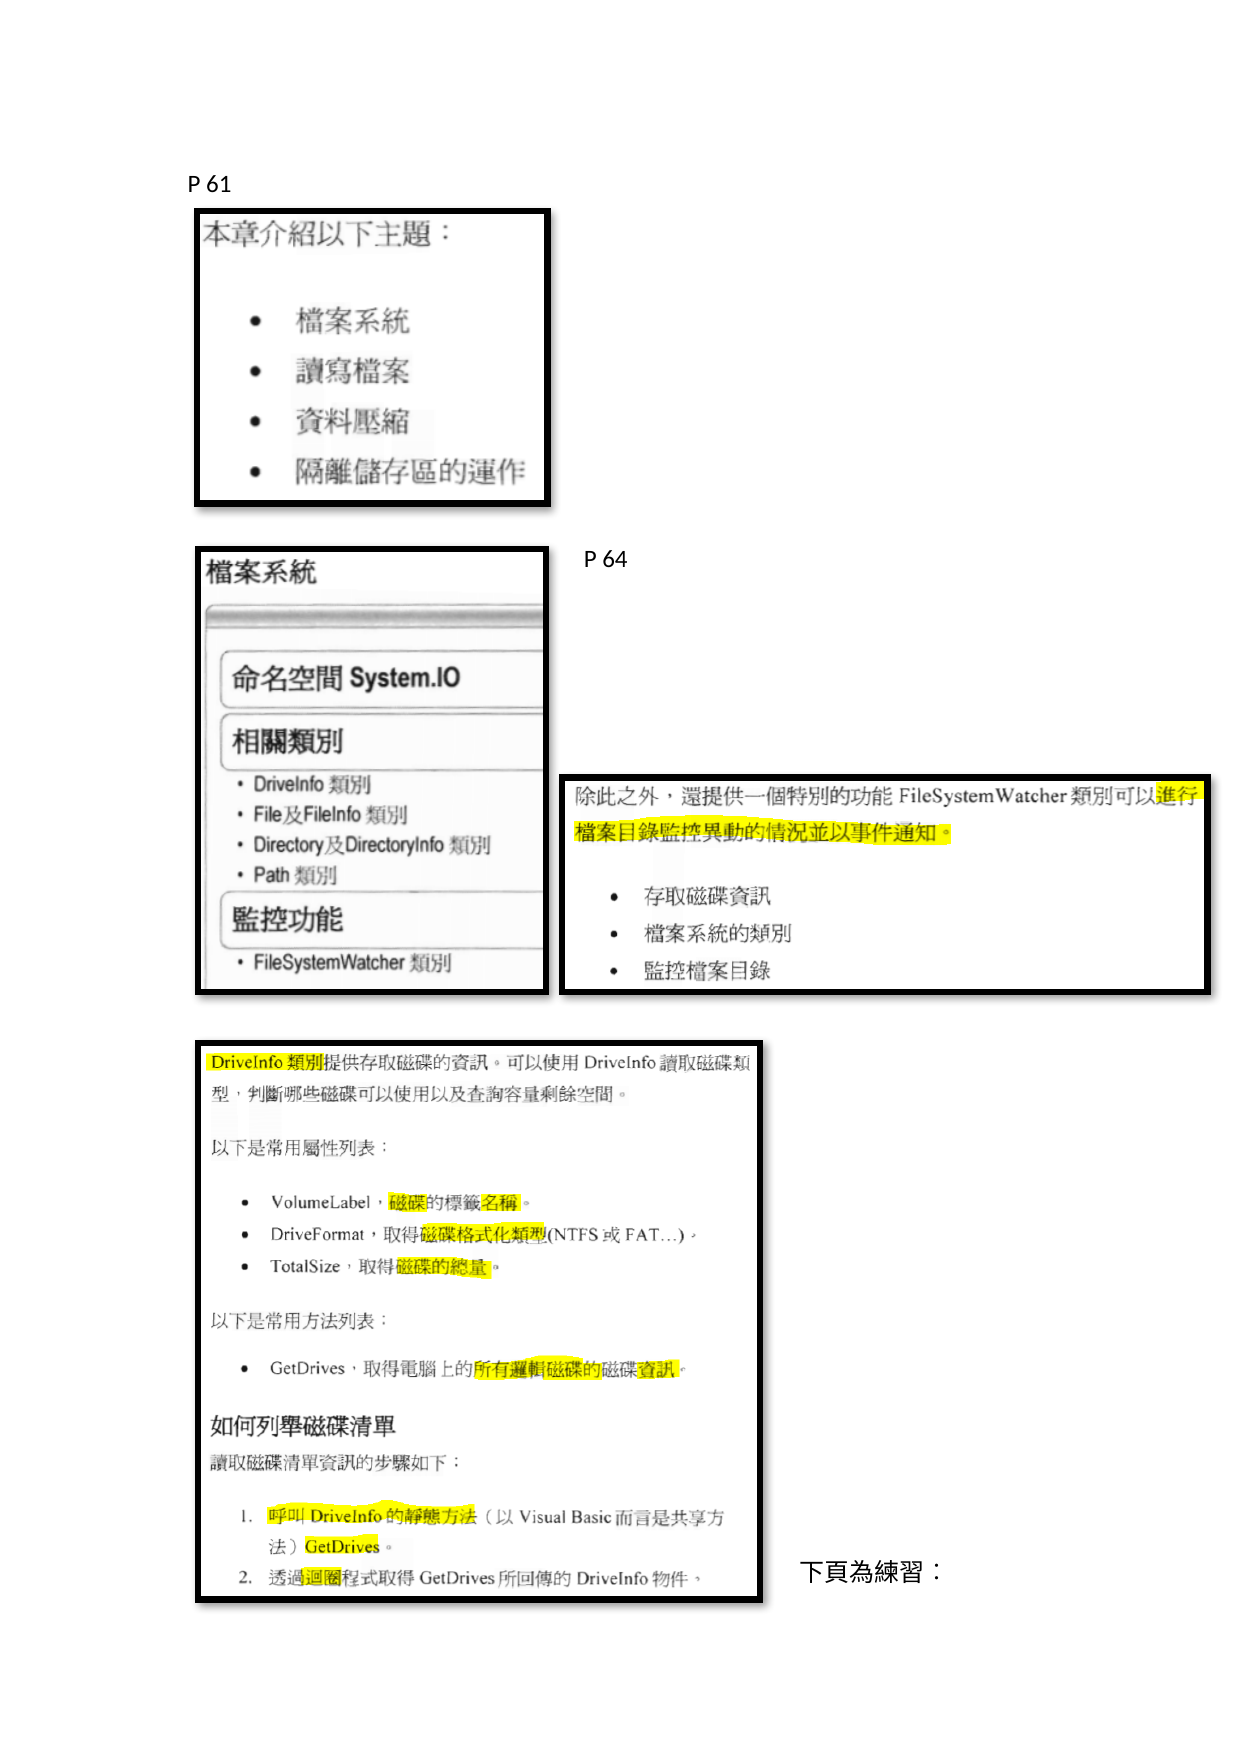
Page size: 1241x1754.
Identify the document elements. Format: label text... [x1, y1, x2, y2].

picture [565, 781, 1204, 989]
text 下頁為練習︰ [773, 1552, 1053, 1589]
picture [201, 1046, 757, 1596]
picture [200, 214, 544, 500]
text P 61 [187, 164, 1053, 202]
picture [201, 552, 543, 989]
text P 64 [187, 539, 1053, 577]
